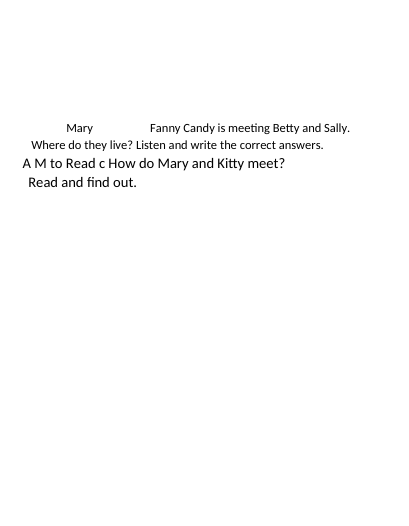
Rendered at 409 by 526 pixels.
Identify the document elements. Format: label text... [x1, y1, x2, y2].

text A M to Read c How do Mary and Kitty meet? Read and find out. [22, 154, 302, 191]
text Mary Fanny Candy is meeting Betty and Sally. Where do they live? Listen and write the correct answers. [31, 120, 351, 152]
